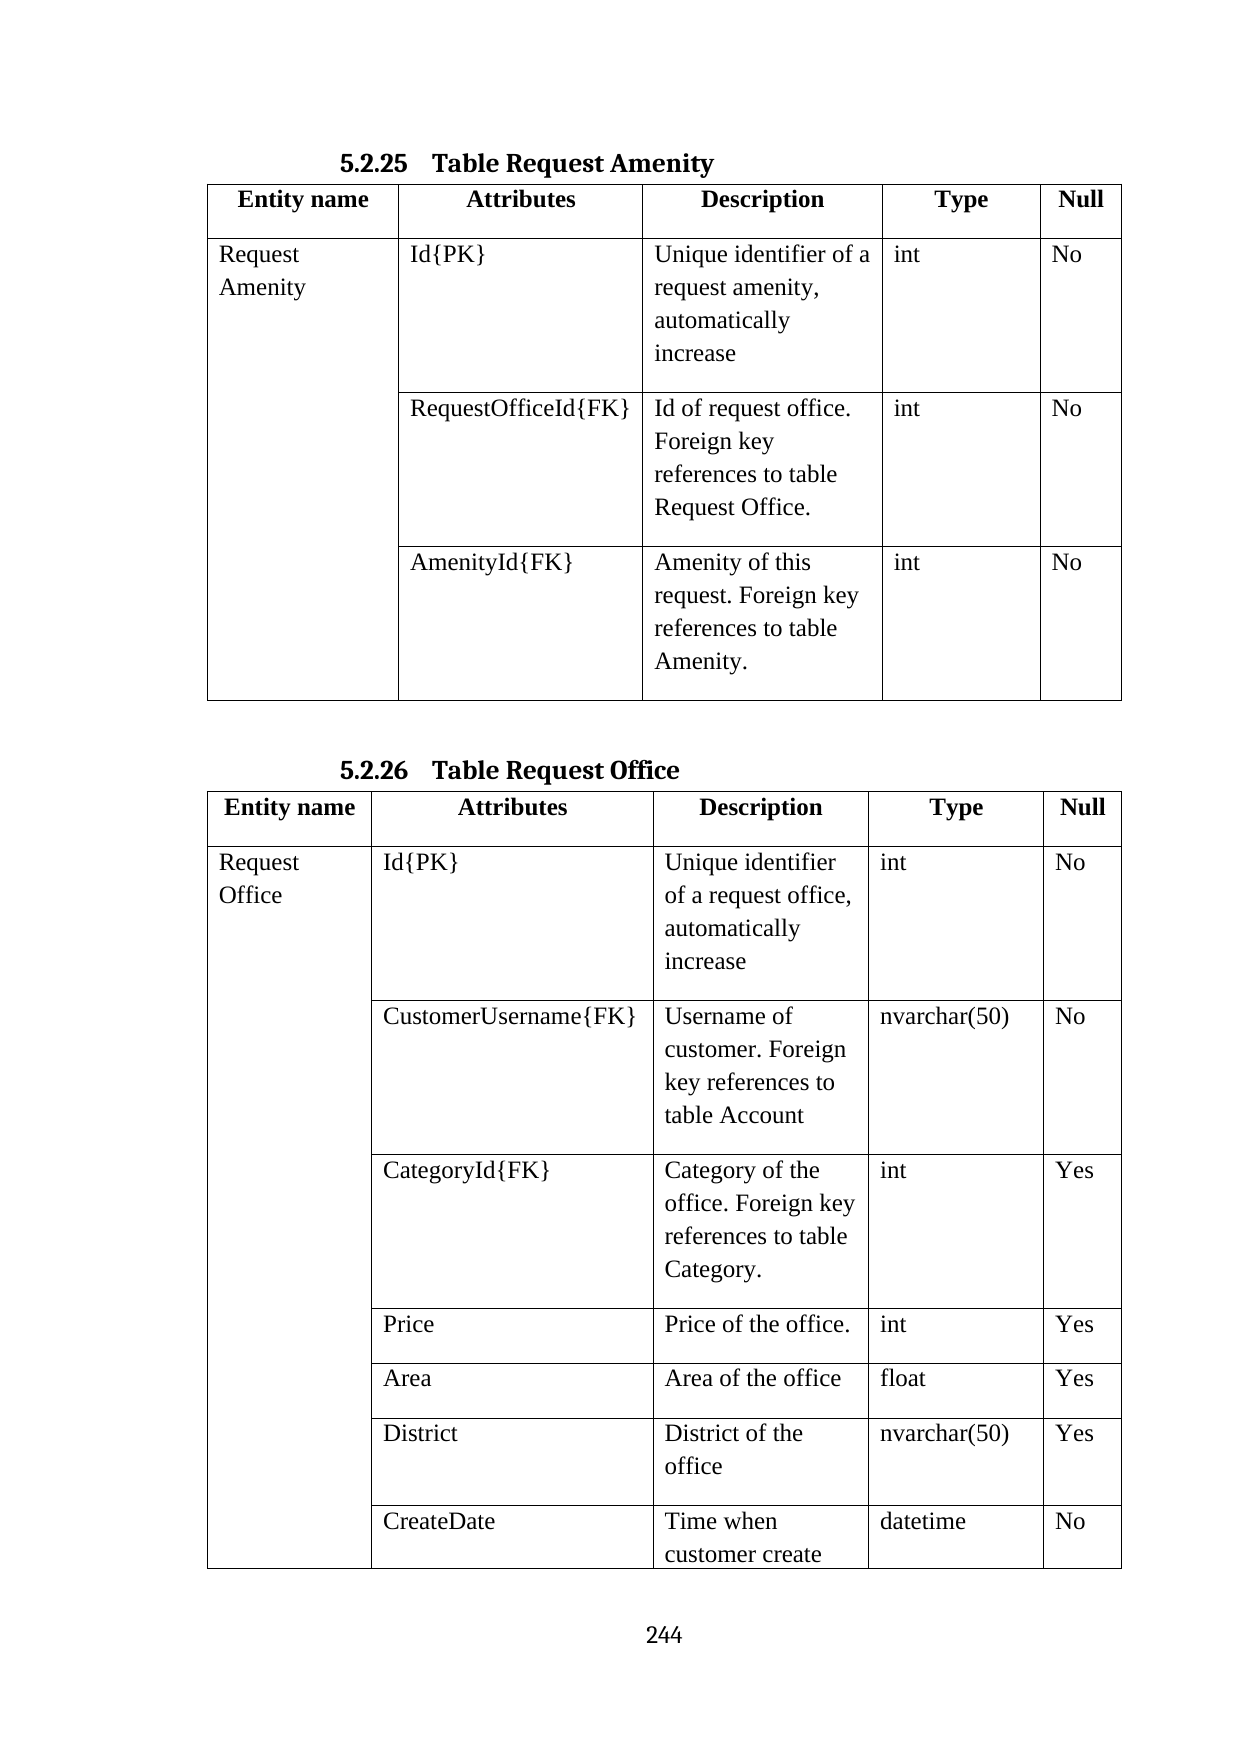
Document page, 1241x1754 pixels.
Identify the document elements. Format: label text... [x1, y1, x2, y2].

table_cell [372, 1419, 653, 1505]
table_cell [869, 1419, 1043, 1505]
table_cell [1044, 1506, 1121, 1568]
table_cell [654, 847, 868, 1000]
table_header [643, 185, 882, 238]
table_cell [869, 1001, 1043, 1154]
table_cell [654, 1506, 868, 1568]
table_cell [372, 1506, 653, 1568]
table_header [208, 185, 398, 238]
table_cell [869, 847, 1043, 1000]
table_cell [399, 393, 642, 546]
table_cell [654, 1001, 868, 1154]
subtitle Table Request Office [340, 755, 1122, 786]
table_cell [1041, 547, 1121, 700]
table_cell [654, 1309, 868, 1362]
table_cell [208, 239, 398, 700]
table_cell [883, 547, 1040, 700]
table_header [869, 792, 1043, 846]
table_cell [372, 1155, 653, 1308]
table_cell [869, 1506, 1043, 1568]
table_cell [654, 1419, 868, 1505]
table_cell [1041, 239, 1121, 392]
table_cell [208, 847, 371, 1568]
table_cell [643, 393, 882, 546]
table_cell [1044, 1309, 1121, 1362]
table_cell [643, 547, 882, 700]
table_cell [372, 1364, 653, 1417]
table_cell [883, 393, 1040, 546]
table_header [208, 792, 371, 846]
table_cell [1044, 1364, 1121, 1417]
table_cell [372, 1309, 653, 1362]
subtitle Table Request Amenity [340, 148, 1122, 179]
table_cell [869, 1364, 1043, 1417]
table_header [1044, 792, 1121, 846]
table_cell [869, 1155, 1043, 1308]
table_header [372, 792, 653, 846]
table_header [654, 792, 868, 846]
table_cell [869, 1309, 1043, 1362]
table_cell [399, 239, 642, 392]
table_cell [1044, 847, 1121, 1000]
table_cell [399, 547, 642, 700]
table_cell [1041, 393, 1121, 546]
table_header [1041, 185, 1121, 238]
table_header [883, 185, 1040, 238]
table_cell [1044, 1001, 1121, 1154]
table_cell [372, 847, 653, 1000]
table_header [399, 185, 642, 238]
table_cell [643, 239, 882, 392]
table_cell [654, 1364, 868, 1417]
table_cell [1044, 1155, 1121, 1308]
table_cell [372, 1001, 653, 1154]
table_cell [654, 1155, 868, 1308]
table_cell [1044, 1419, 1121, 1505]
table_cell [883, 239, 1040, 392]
